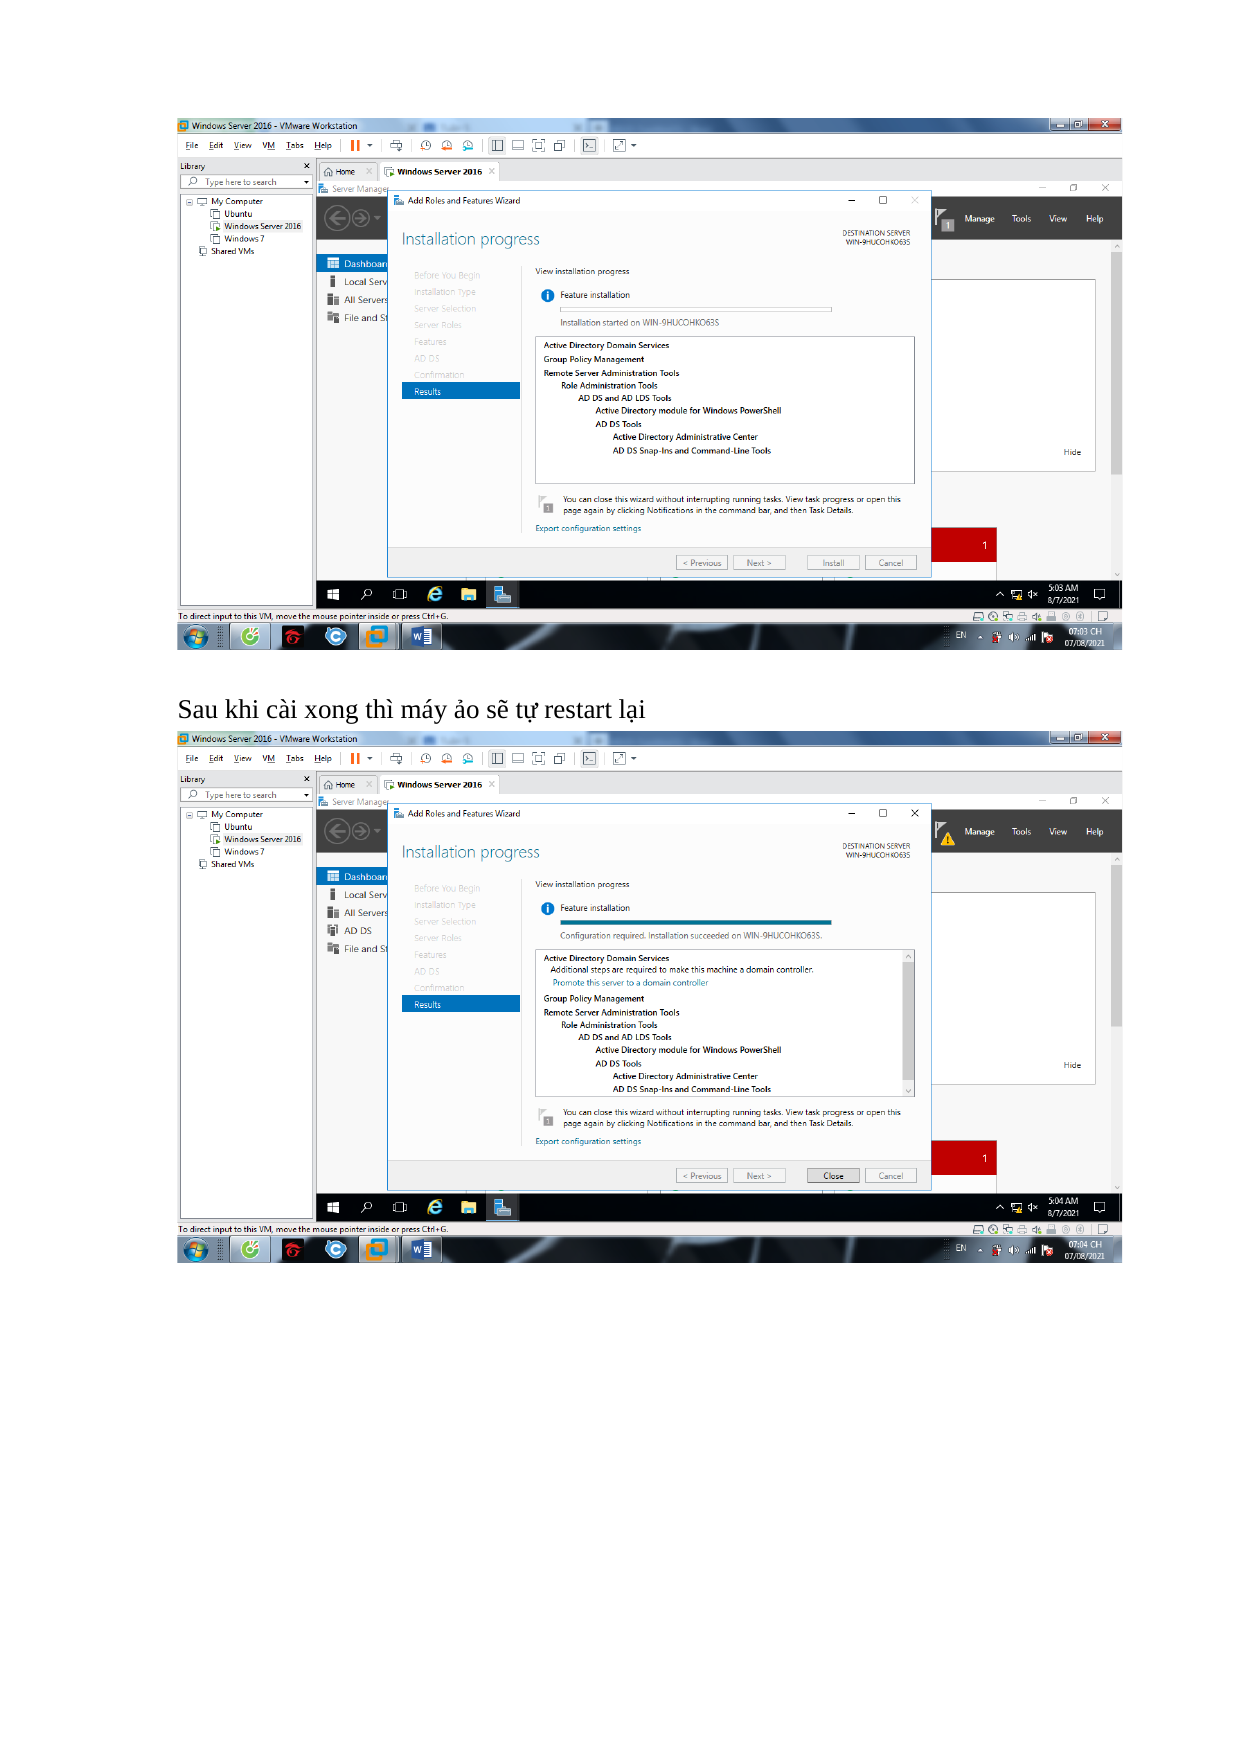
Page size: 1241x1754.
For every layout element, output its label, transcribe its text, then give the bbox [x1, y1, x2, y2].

picture [177, 118, 1123, 650]
text Sau khi cài xong thì máy ảo sẽ tự restart lại [177, 693, 1122, 724]
picture [177, 731, 1123, 1263]
